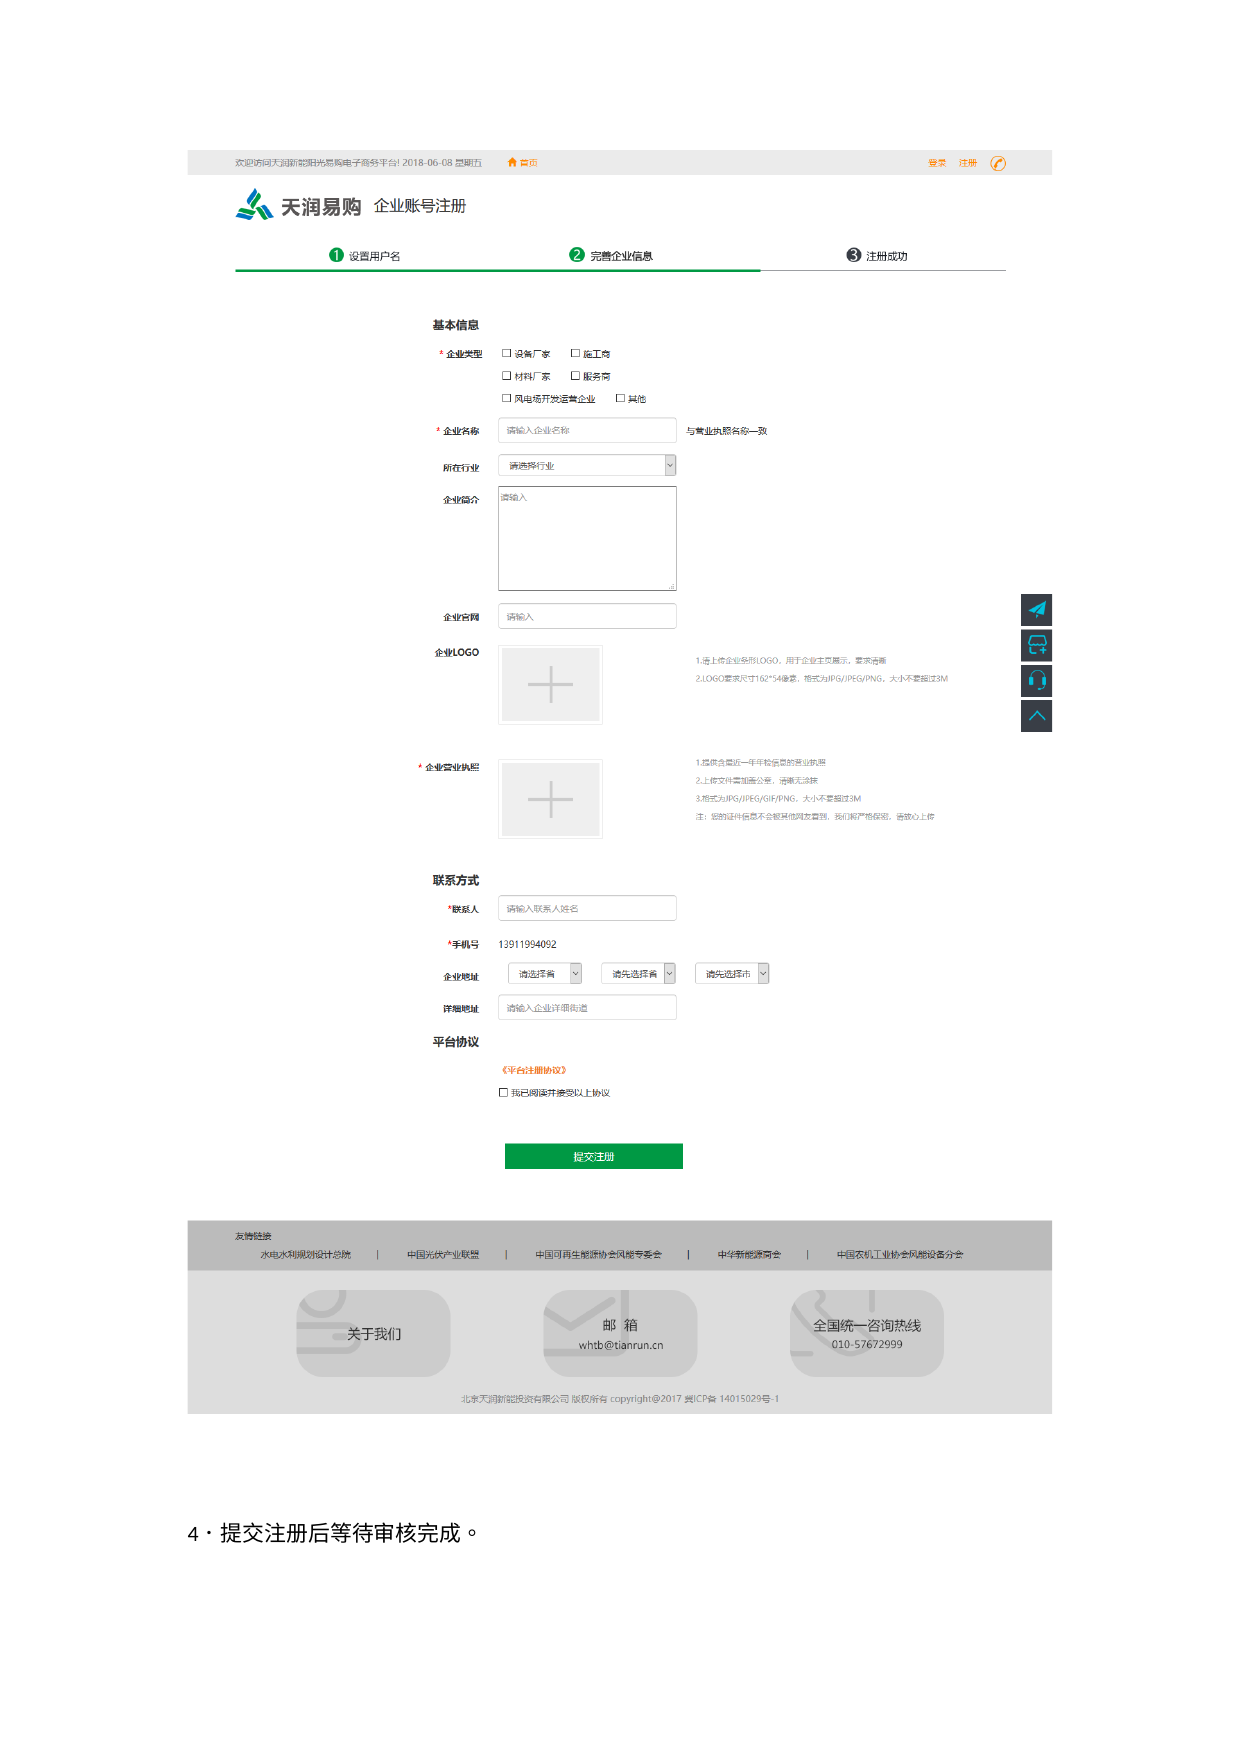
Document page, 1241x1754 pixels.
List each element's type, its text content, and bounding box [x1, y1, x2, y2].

text 4．提交注册后等待审核完成。 [187, 1520, 1053, 1547]
picture [187, 150, 1053, 1414]
